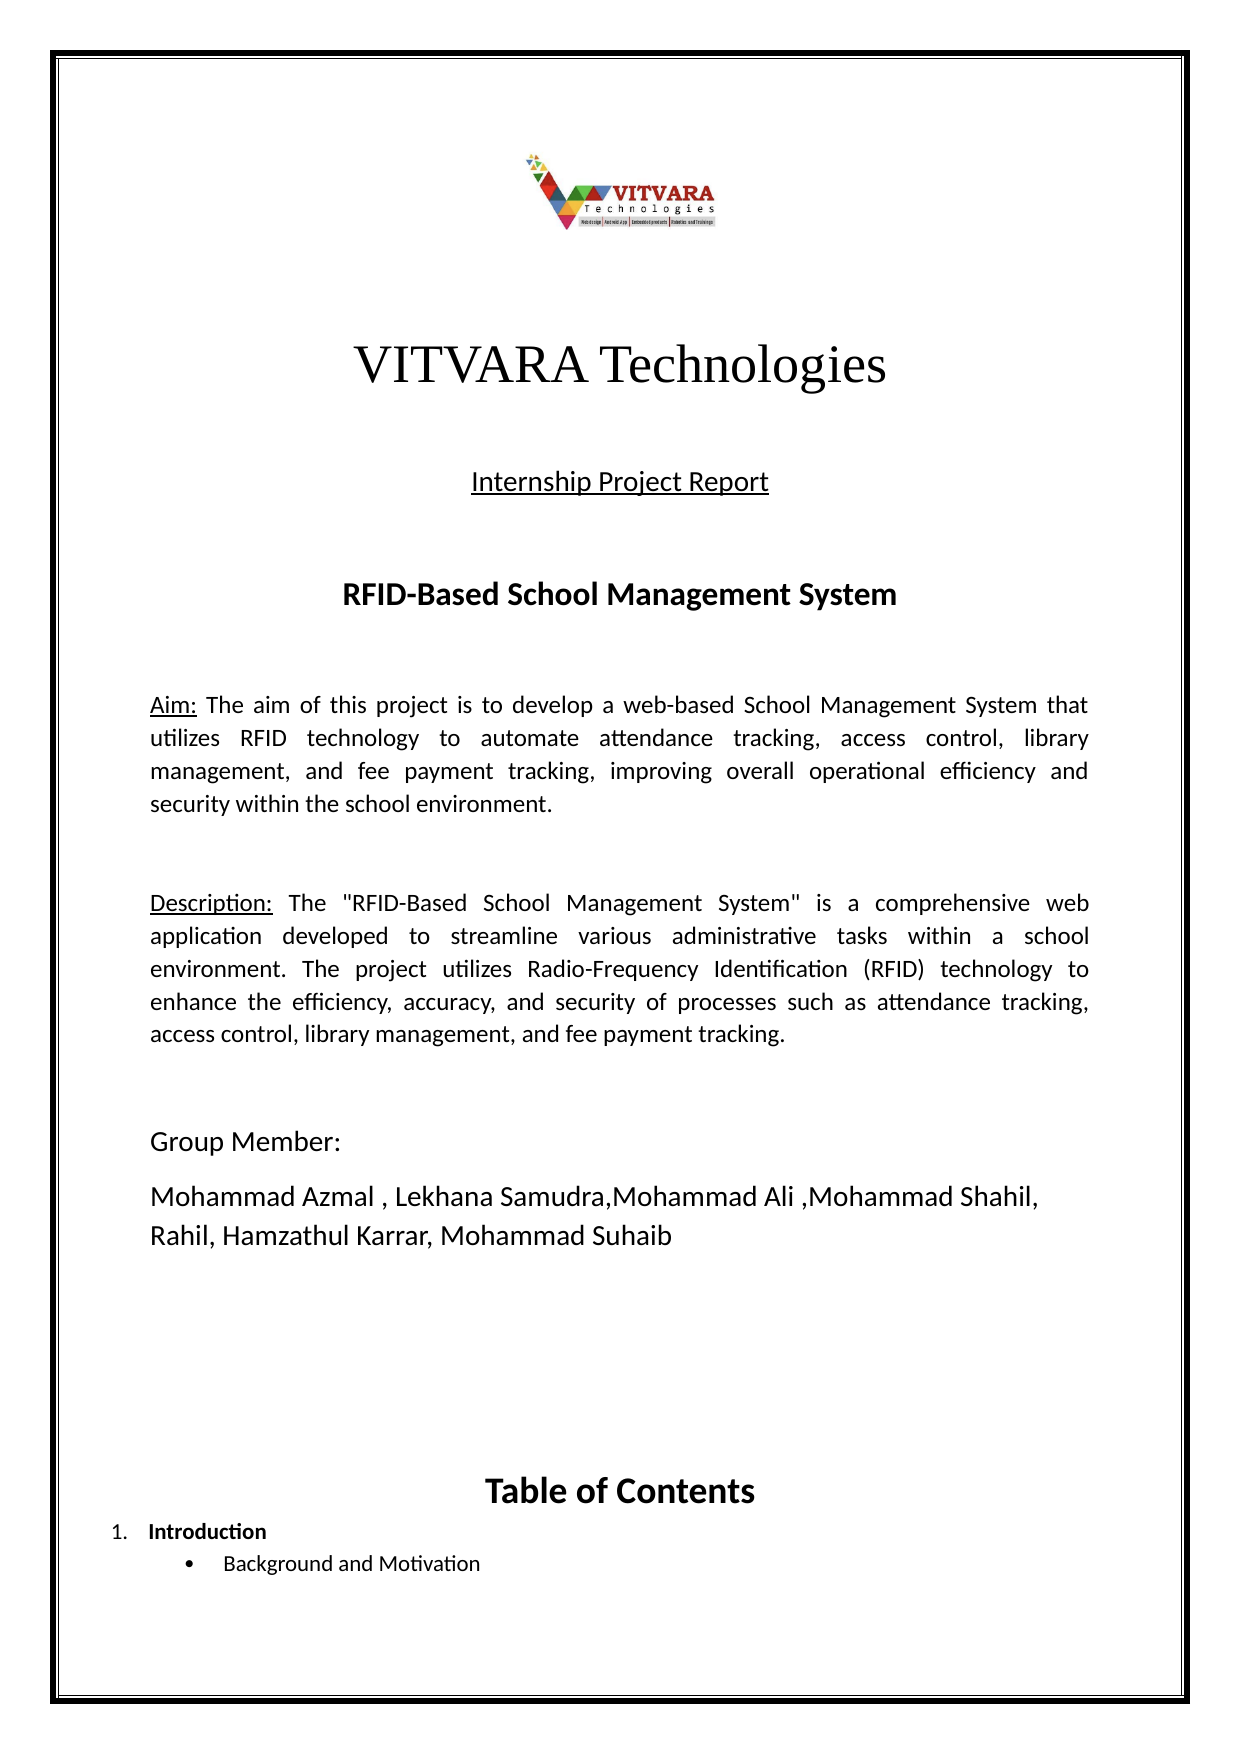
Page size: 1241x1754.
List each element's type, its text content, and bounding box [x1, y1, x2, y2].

table_cell Introduction [62, 1517, 1178, 1549]
text Description: The "RFID-Based School Management System" is a comprehensive web application developed to streamline various administrative tasks within a school environment. The project utilizes Radio-Frequency Identification (RFID) technology to enhance the efficiency, accuracy, and security of processes such as attendance tracking, access control, library management, and fee payment tracking. [150, 887, 1090, 1049]
text Group Member: [150, 1123, 1090, 1159]
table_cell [62, 1549, 1178, 1604]
text RFID-Based School Management System [150, 573, 1090, 614]
text Mohammad Azmal , Lekhana Samudra,Mohammad Ali ,Mohammad Shahil, Rahil, Hamzathul Karrar, Mohammad Suhaib [150, 1178, 1090, 1252]
text Aim: The aim of this project is to develop a web-based School Management System that utilizes RFID technology to automate attendance tracking, access control, library management, and fee payment tracking, improving overall operational efficiency and security within the school environment. [150, 689, 1090, 818]
text Internship Project Report [150, 463, 1090, 499]
text VITVARA Technologies [150, 332, 1090, 395]
table_header Table of Contents [62, 1468, 1178, 1517]
picture [522, 150, 719, 230]
